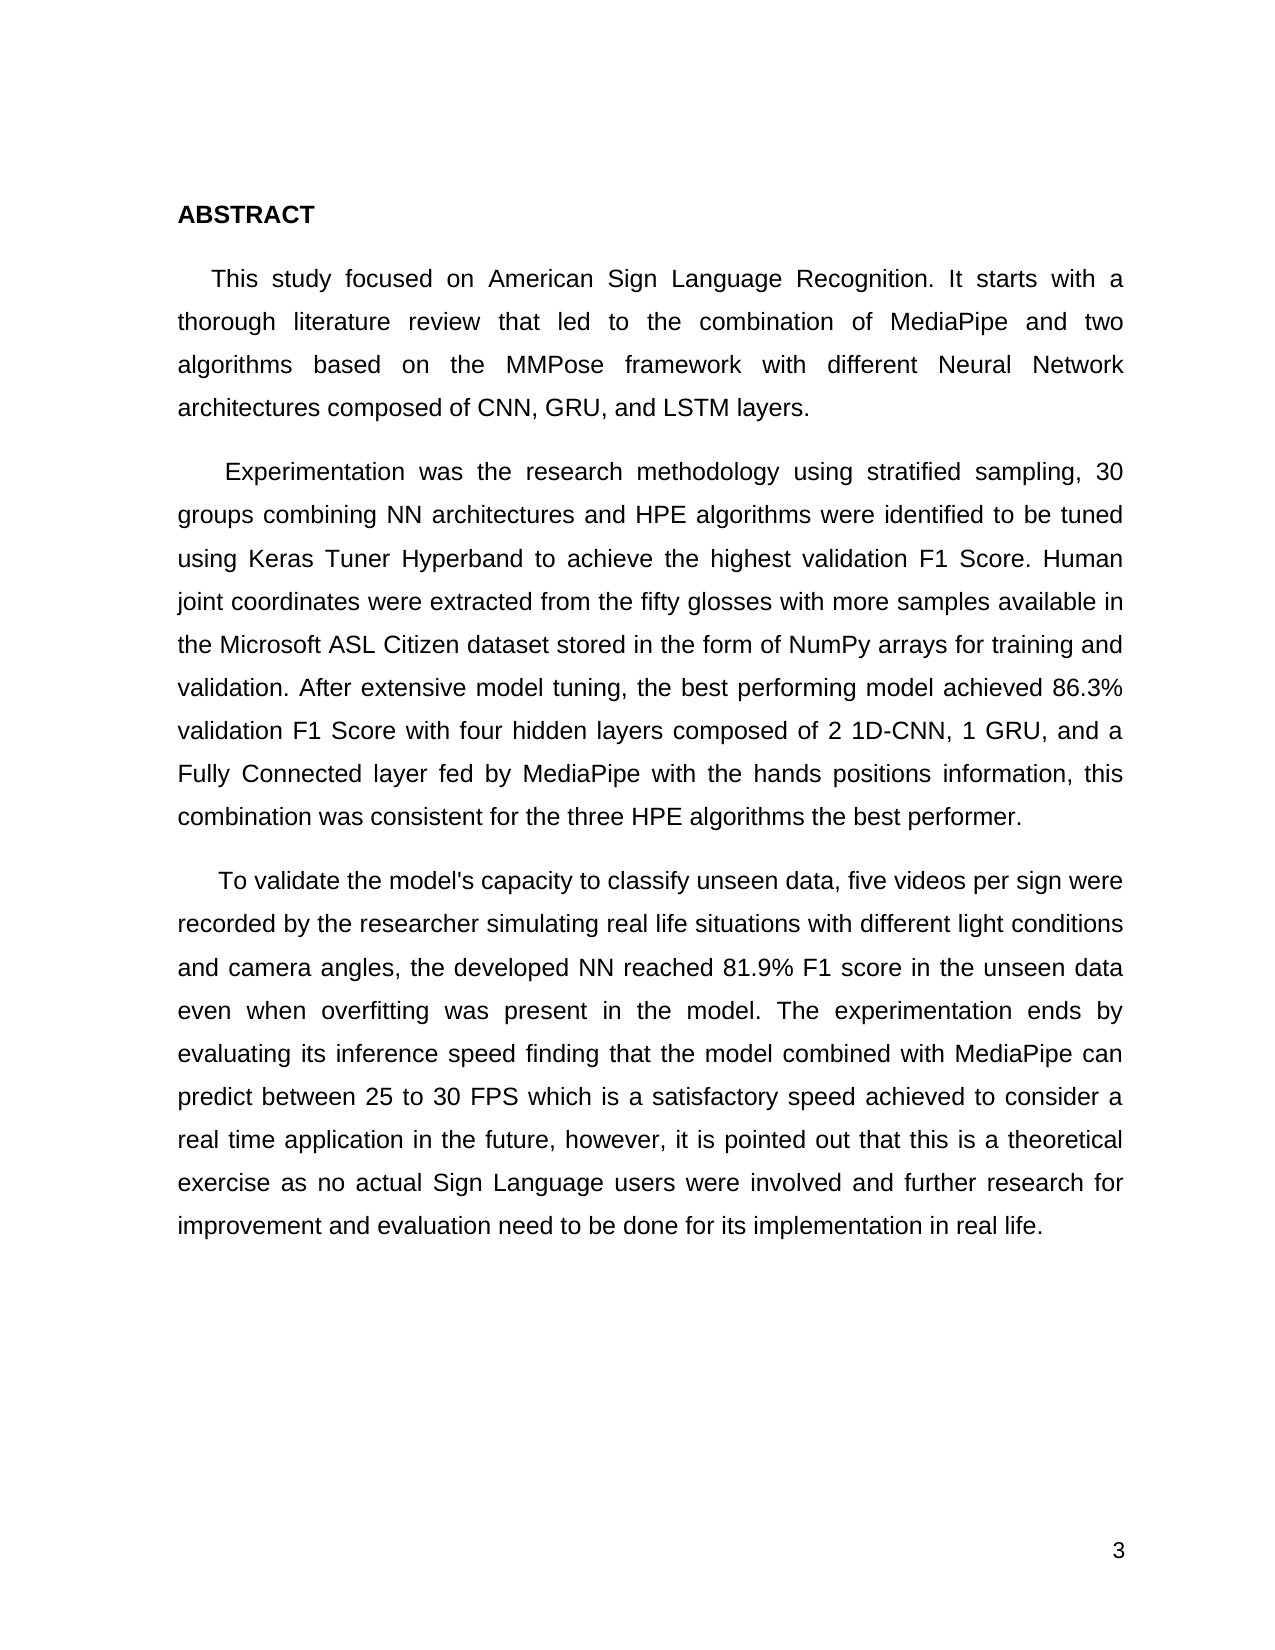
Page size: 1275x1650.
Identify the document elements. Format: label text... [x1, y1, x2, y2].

text Experimentation was the research methodology using stratified sampling, 30 groups combining NN architectures and HPE algorithms were identified to be tuned using Keras Tuner Hyperband to achieve the highest validation F1 Score. Human joint coordinates were extracted from the fifty glosses with more samples available in the Microsoft ASL Citizen dataset stored in the form of NumPy arrays for training and validation. After extensive model tuning, the best performing model achieved 86.3% validation F1 Score with four hidden layers composed of 2 1D-CNN, 1 GRU, and a Fully Connected layer fed by MediaPipe with the hands positions information, this combination was consistent for the three HPE algorithms the best performer. [177, 457, 1125, 831]
text This study focused on American Sign Language Recognition. It starts with a thorough literature review that led to the combination of MediaPipe and two algorithms based on the MMPose framework with different Neural Network architectures composed of CNN, GRU, and LSTM layers. [177, 264, 1125, 422]
text To validate the model's capacity to classify unseen data, five videos per sign were recorded by the researcher simulating real life situations with different light conditions and camera angles, the developed NN reached 81.9% F1 score in the unseen data even when overfitting was present in the model. The experimentation ends by evaluating its inference speed finding that the model combined with MediaPipe can predict between 25 to 30 FPS which is a satisfactory speed achieved to consider a real time application in the future, however, it is pointed out that this is a theoretical exercise as no actual Sign Language users were involved and further research for improvement and evaluation need to be done for its implementation in real life. [177, 866, 1125, 1240]
subtitle ABSTRACT [177, 200, 1125, 229]
